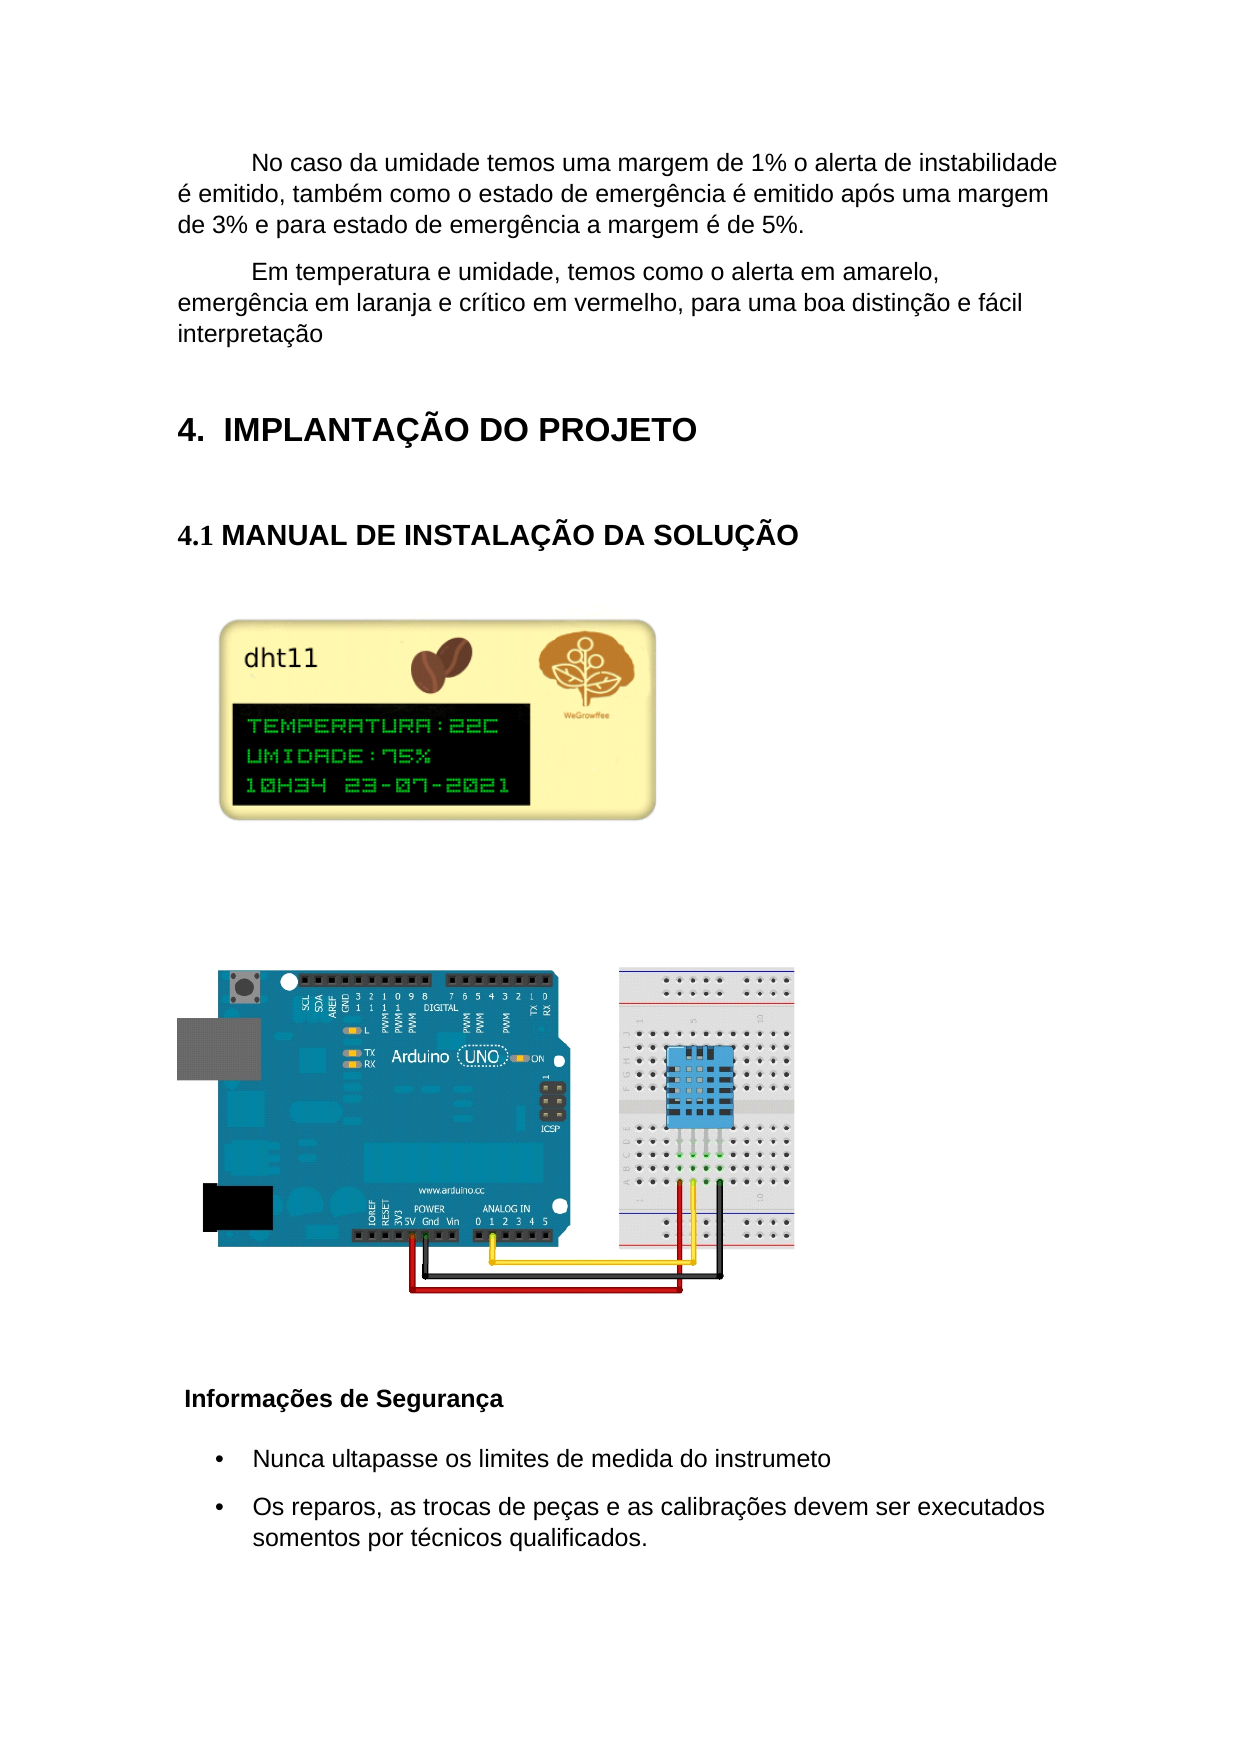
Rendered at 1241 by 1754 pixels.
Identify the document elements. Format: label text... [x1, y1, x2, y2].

text Em temperatura e umidade, temos como o alerta em amarelo, emergência em laranja e crítico em vermelho, para uma boa distinção e fácil interpretação [177, 257, 1063, 348]
list Nunca ultapasse os limites de medida do instrumeto [215, 1444, 1063, 1473]
text Informações de Segurança [177, 1384, 1063, 1413]
picture [177, 601, 685, 847]
list Os reparos, as trocas de peças e as calibrações devem ser executados somentos por técnicos qualificados. [215, 1492, 1063, 1552]
text 4. implantação do projeto [177, 410, 1063, 449]
picture [177, 934, 795, 1310]
text No caso da umidade temos uma margem de 1% o alerta de instabilidade é emitido, também como o estado de emergência é emitido após uma margem de 3% e para estado de emergência a margem é de 5%. [177, 148, 1063, 238]
text 4.1 Manual de Instalação da solução [177, 518, 1063, 552]
